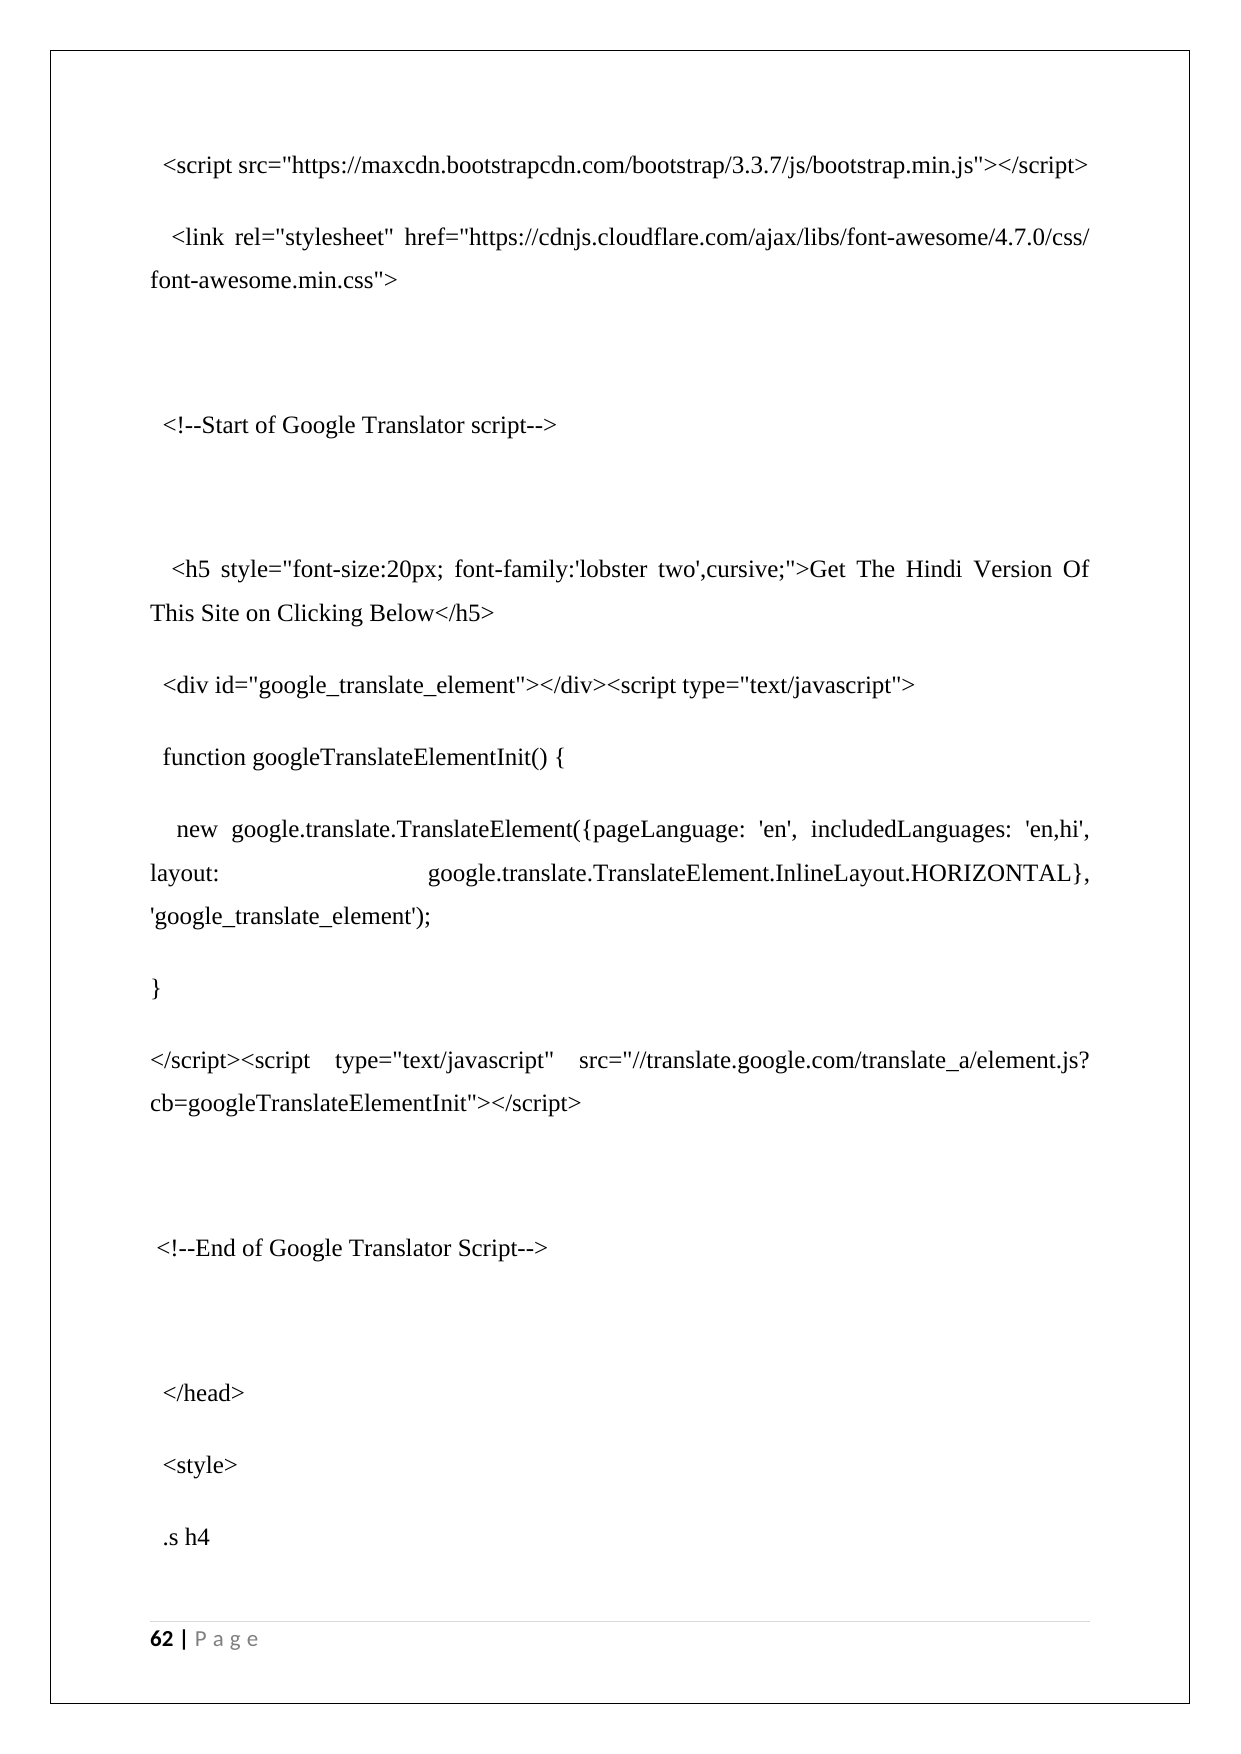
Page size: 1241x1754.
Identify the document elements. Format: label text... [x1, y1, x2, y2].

text </script><script type="text/javascript" src="//translate.google.com/translate_a/element.js?cb=googleTranslateElementInit"></script> [150, 1045, 1090, 1117]
text <link rel="stylesheet" href="https://cdnjs.cloudflare.com/ajax/libs/font-awesome/4.7.0/css/font-awesome.min.css"> [150, 222, 1090, 294]
text <!--End of Google Translator Script--> [150, 1233, 1090, 1262]
text </head> [150, 1378, 1090, 1406]
text <script src="https://maxcdn.bootstrapcdn.com/bootstrap/3.3.7/js/bootstrap.min.js"></script> [150, 150, 1090, 179]
text <h5 style="font-size:20px; font-family:'lobster two',cursive;">Get The Hindi Version Of This Site on Clicking Below</h5> [150, 554, 1090, 626]
text <!--Start of Google Translator script--> [150, 410, 1090, 439]
text .s h4 [150, 1522, 1090, 1551]
text function googleTranslateElementInit() { [150, 742, 1090, 771]
text } [150, 973, 1090, 1002]
text <div id="google_translate_element"></div><script type="text/javascript"> [150, 670, 1090, 699]
text new google.translate.TranslateElement({pageLanguage: 'en', includedLanguages: 'en,hi', layout: google.translate.TranslateElement.InlineLayout.HORIZONTAL}, 'google_translate_element'); [150, 814, 1090, 929]
text <style> [150, 1450, 1090, 1479]
